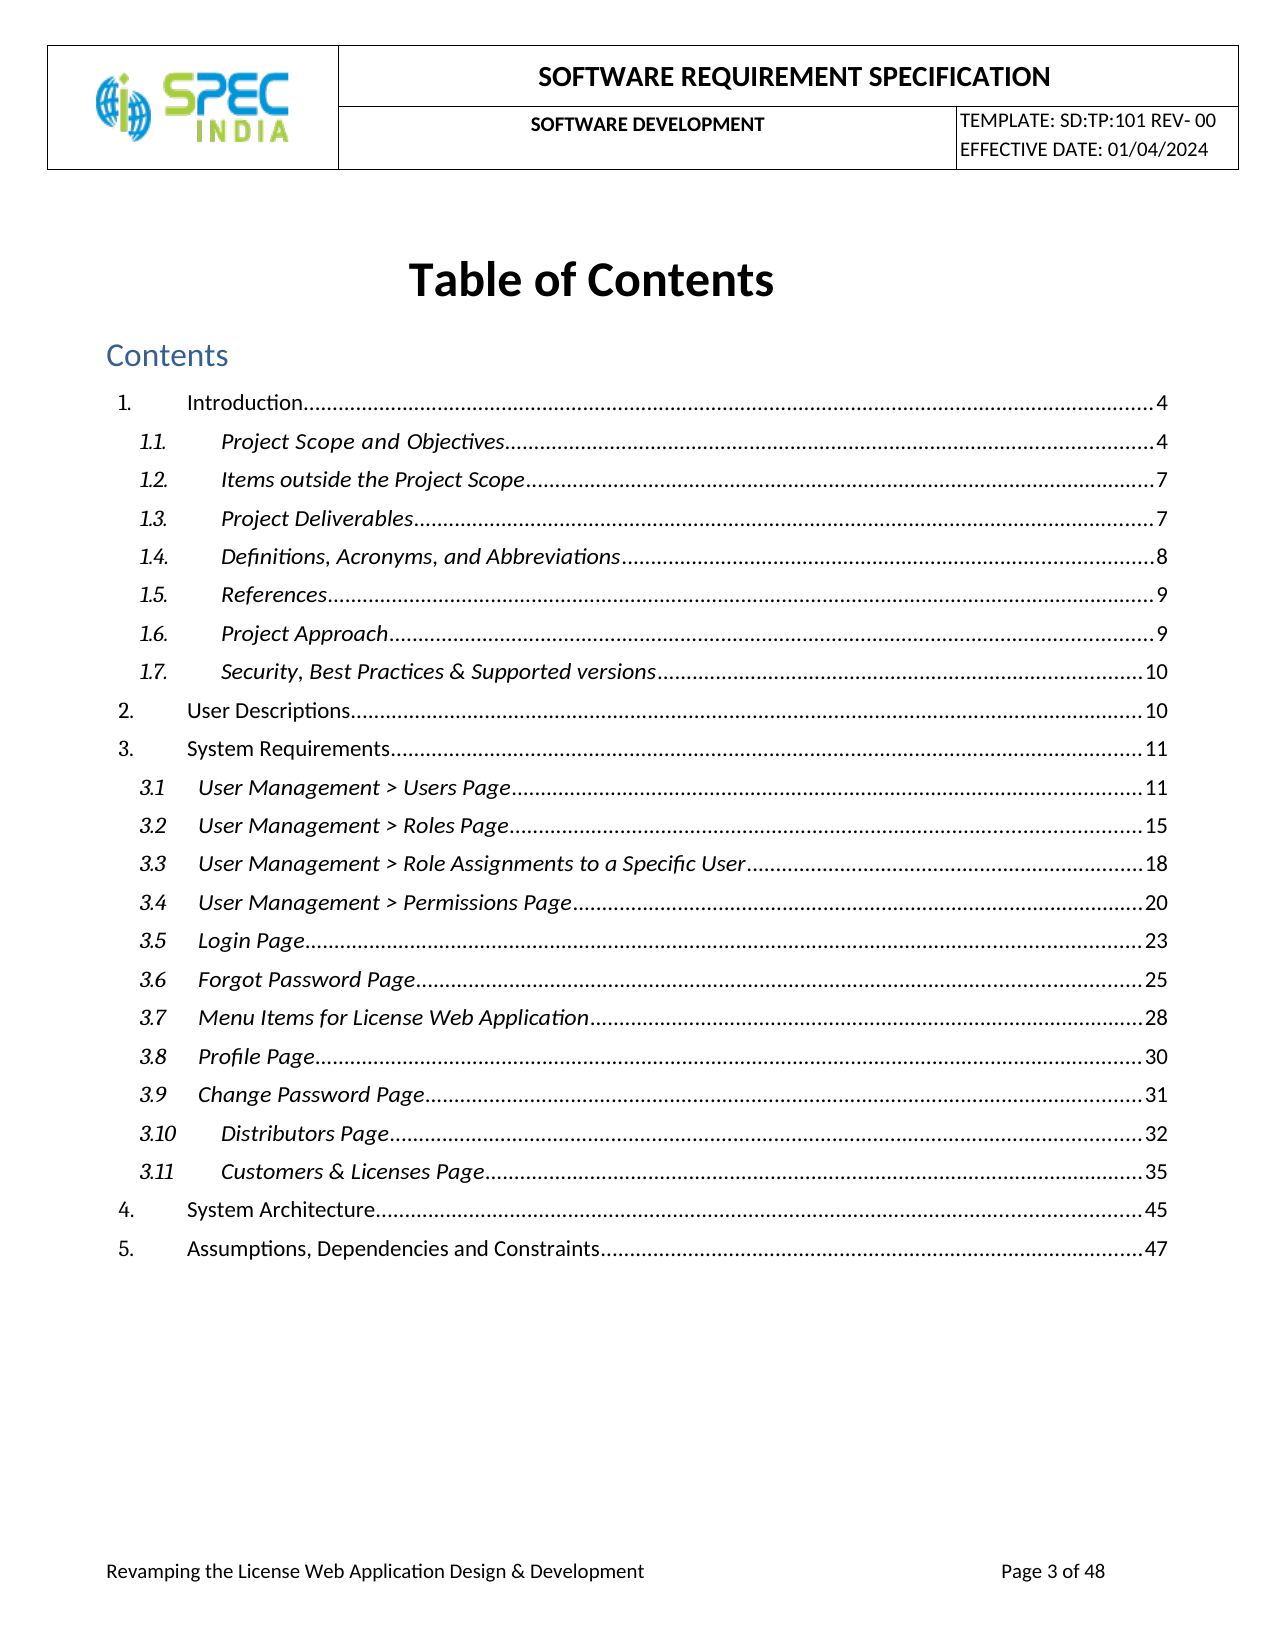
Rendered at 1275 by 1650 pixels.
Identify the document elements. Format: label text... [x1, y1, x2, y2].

picture [108, 87, 113, 98]
picture [101, 104, 106, 115]
picture [107, 102, 111, 112]
picture [96, 71, 290, 144]
picture [101, 88, 107, 101]
text Table of Contents [177, 248, 1006, 309]
